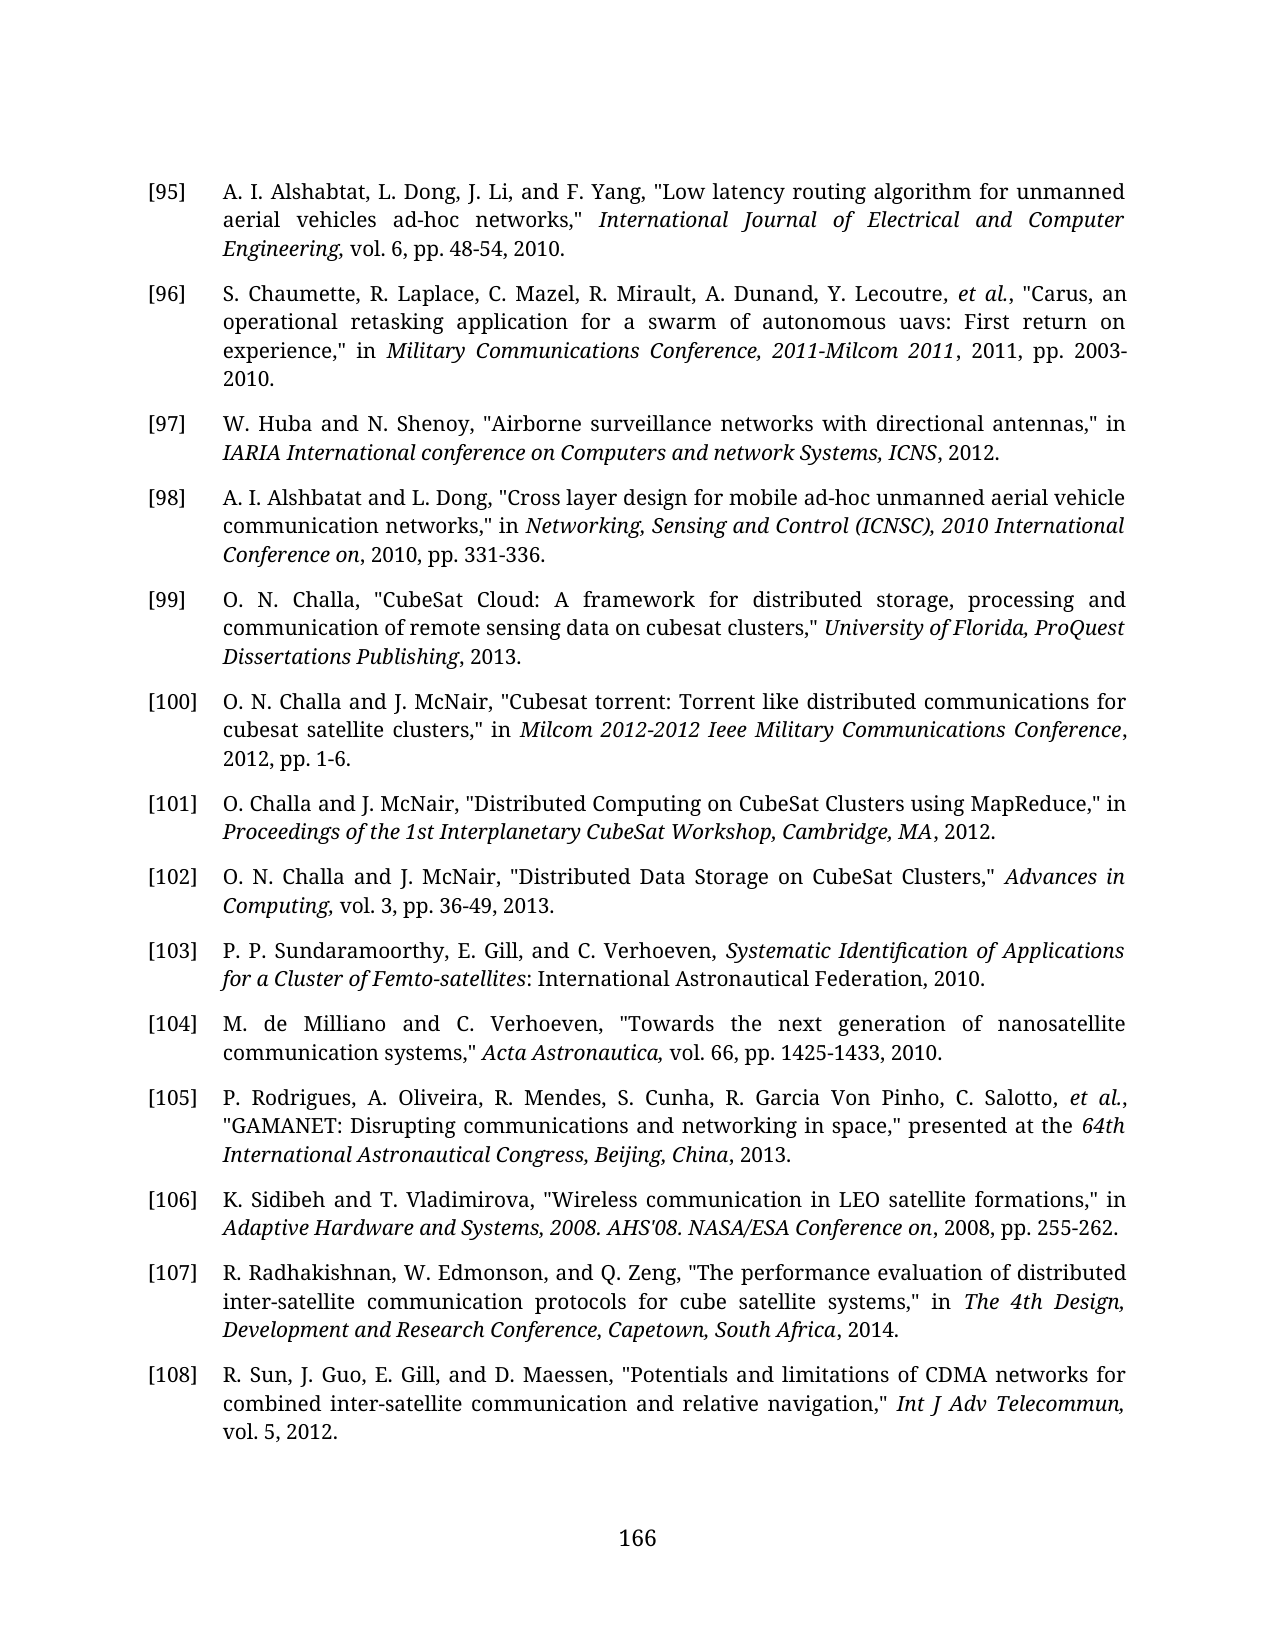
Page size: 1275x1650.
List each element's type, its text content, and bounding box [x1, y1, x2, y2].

text [98] A. I. Alshbatat and L. Dong, "Cross layer design for mobile ad-hoc unmanned aerial vehicle communication networks," in Networking, Sensing and Control (ICNSC), 2010 International Conference on, 2010, pp. 331-336. [148, 483, 1127, 568]
text [95] A. I. Alshabtat, L. Dong, J. Li, and F. Yang, "Low latency routing algorithm for unmanned aerial vehicles ad-hoc networks," International Journal of Electrical and Computer Engineering, vol. 6, pp. 48-54, 2010. [148, 177, 1127, 262]
text [99] O. N. Challa, "CubeSat Cloud: A framework for distributed storage, processing and communication of remote sensing data on cubesat clusters," University of Florida, ProQuest Dissertations Publishing, 2013. [148, 585, 1127, 670]
text [106] K. Sidibeh and T. Vladimirova, "Wireless communication in LEO satellite formations," in Adaptive Hardware and Systems, 2008. AHS'08. NASA/ESA Conference on, 2008, pp. 255-262. [148, 1185, 1127, 1242]
text [105] P. Rodrigues, A. Oliveira, R. Mendes, S. Cunha, R. Garcia Von Pinho, C. Salotto, et al., "GAMANET: Disrupting communications and networking in space," presented at the 64th International Astronautical Congress, Beijing, China, 2013. [148, 1083, 1127, 1168]
text [108] R. Sun, J. Guo, E. Gill, and D. Maessen, "Potentials and limitations of CDMA networks for combined inter-satellite communication and relative navigation," Int J Adv Telecommun, vol. 5, 2012. [148, 1361, 1127, 1446]
text [101] O. Challa and J. McNair, "Distributed Computing on CubeSat Clusters using MapReduce," in Proceedings of the 1st Interplanetary CubeSat Workshop, Cambridge, MA, 2012. [148, 789, 1127, 846]
text [103] P. P. Sundaramoorthy, E. Gill, and C. Verhoeven, Systematic Identification of Applications for a Cluster of Femto-satellites: International Astronautical Federation, 2010. [148, 936, 1127, 993]
text [96] S. Chaumette, R. Laplace, C. Mazel, R. Mirault, A. Dunand, Y. Lecoutre, et al., "Carus, an operational retasking application for a swarm of autonomous uavs: First return on experience," in Military Communications Conference, 2011-Milcom 2011, 2011, pp. 2003-2010. [148, 279, 1127, 393]
text [107] R. Radhakishnan, W. Edmonson, and Q. Zeng, "The performance evaluation of distributed inter-satellite communication protocols for cube satellite systems," in The 4th Design, Development and Research Conference, Capetown, South Africa, 2014. [148, 1258, 1127, 1344]
text [100] O. N. Challa and J. McNair, "Cubesat torrent: Torrent like distributed communications for cubesat satellite clusters," in Milcom 2012-2012 Ieee Military Communications Conference, 2012, pp. 1-6. [148, 687, 1127, 772]
text [104] M. de Milliano and C. Verhoeven, "Towards the next generation of nanosatellite communication systems," Acta Astronautica, vol. 66, pp. 1425-1433, 2010. [148, 1009, 1127, 1066]
text [97] W. Huba and N. Shenoy, "Airborne surveillance networks with directional antennas," in IARIA International conference on Computers and network Systems, ICNS, 2012. [148, 409, 1127, 466]
text [102] O. N. Challa and J. McNair, "Distributed Data Storage on CubeSat Clusters," Advances in Computing, vol. 3, pp. 36-49, 2013. [148, 862, 1127, 919]
